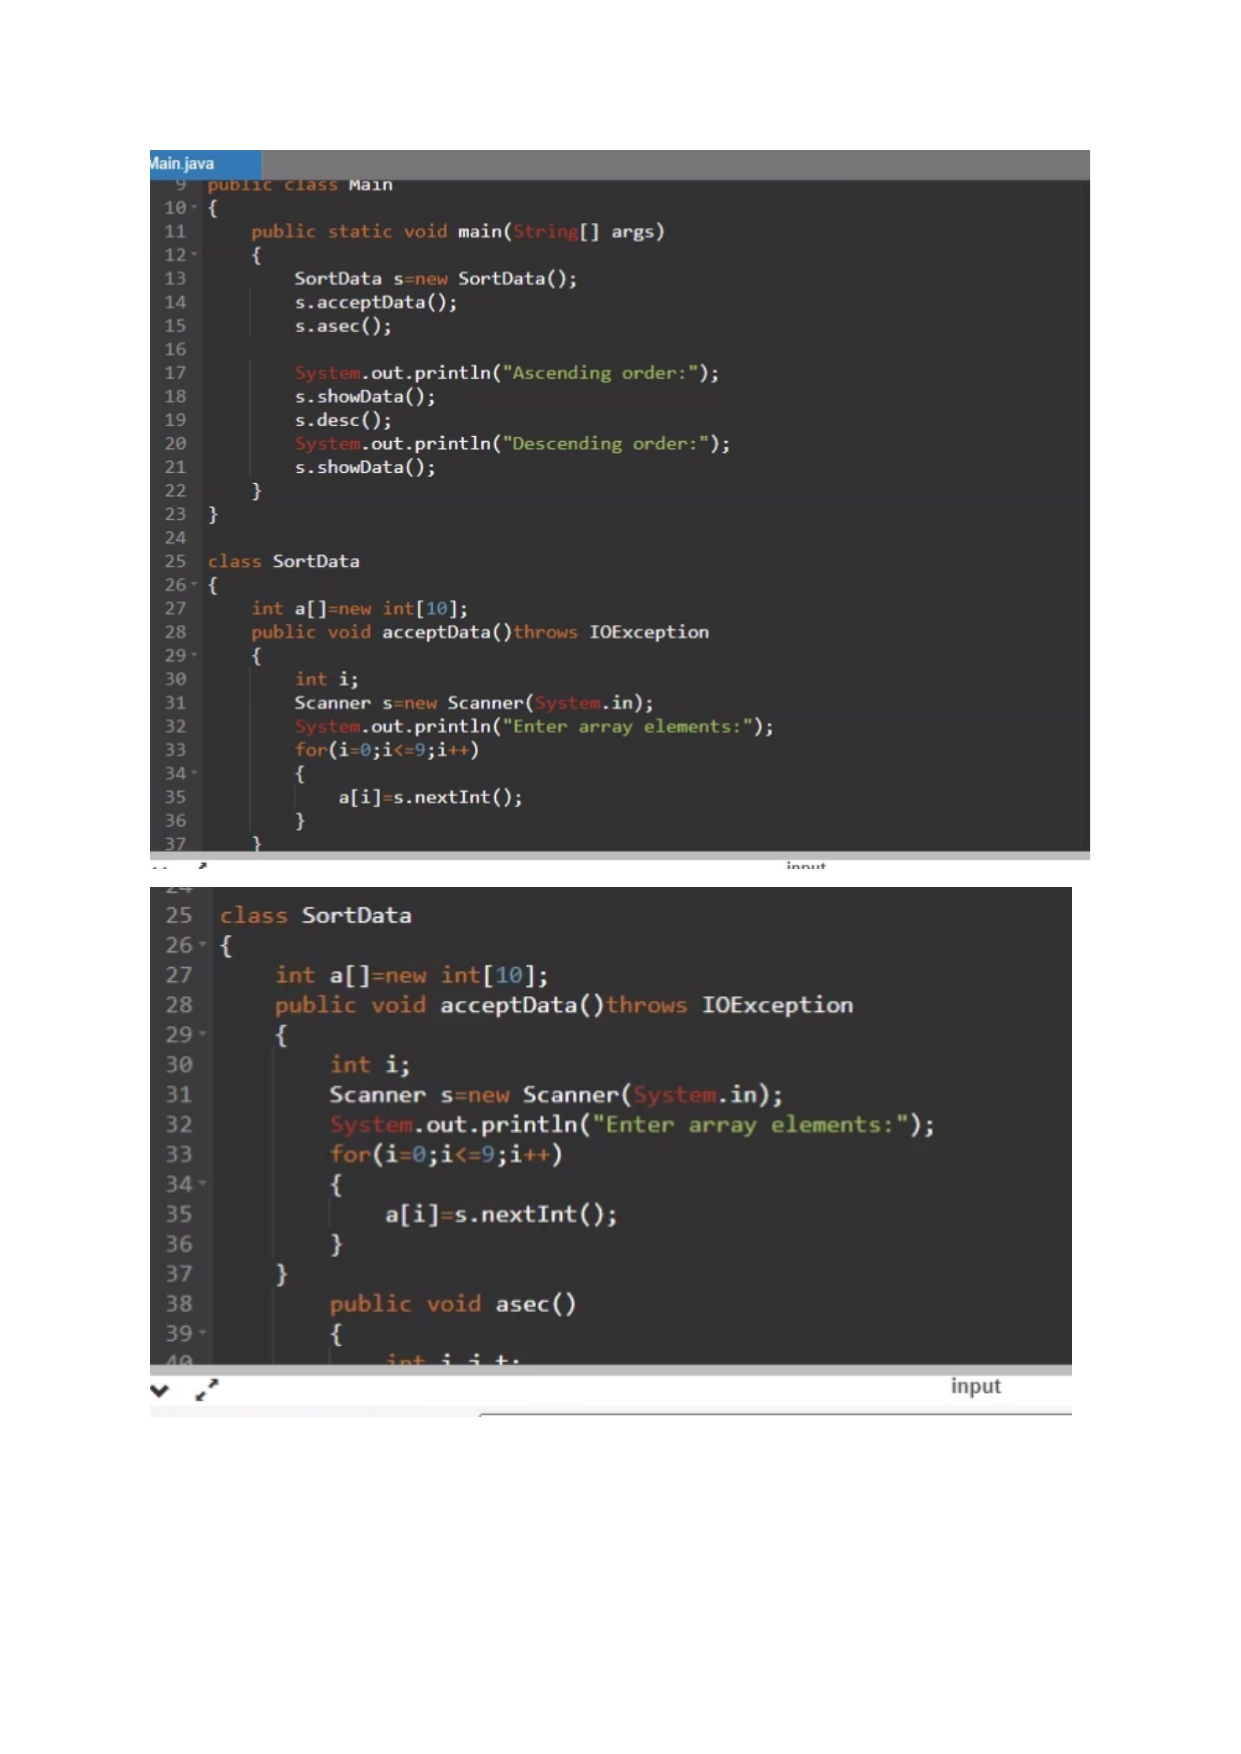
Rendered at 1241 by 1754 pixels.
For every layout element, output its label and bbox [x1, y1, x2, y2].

picture [150, 887, 1072, 1417]
picture [150, 150, 1091, 869]
